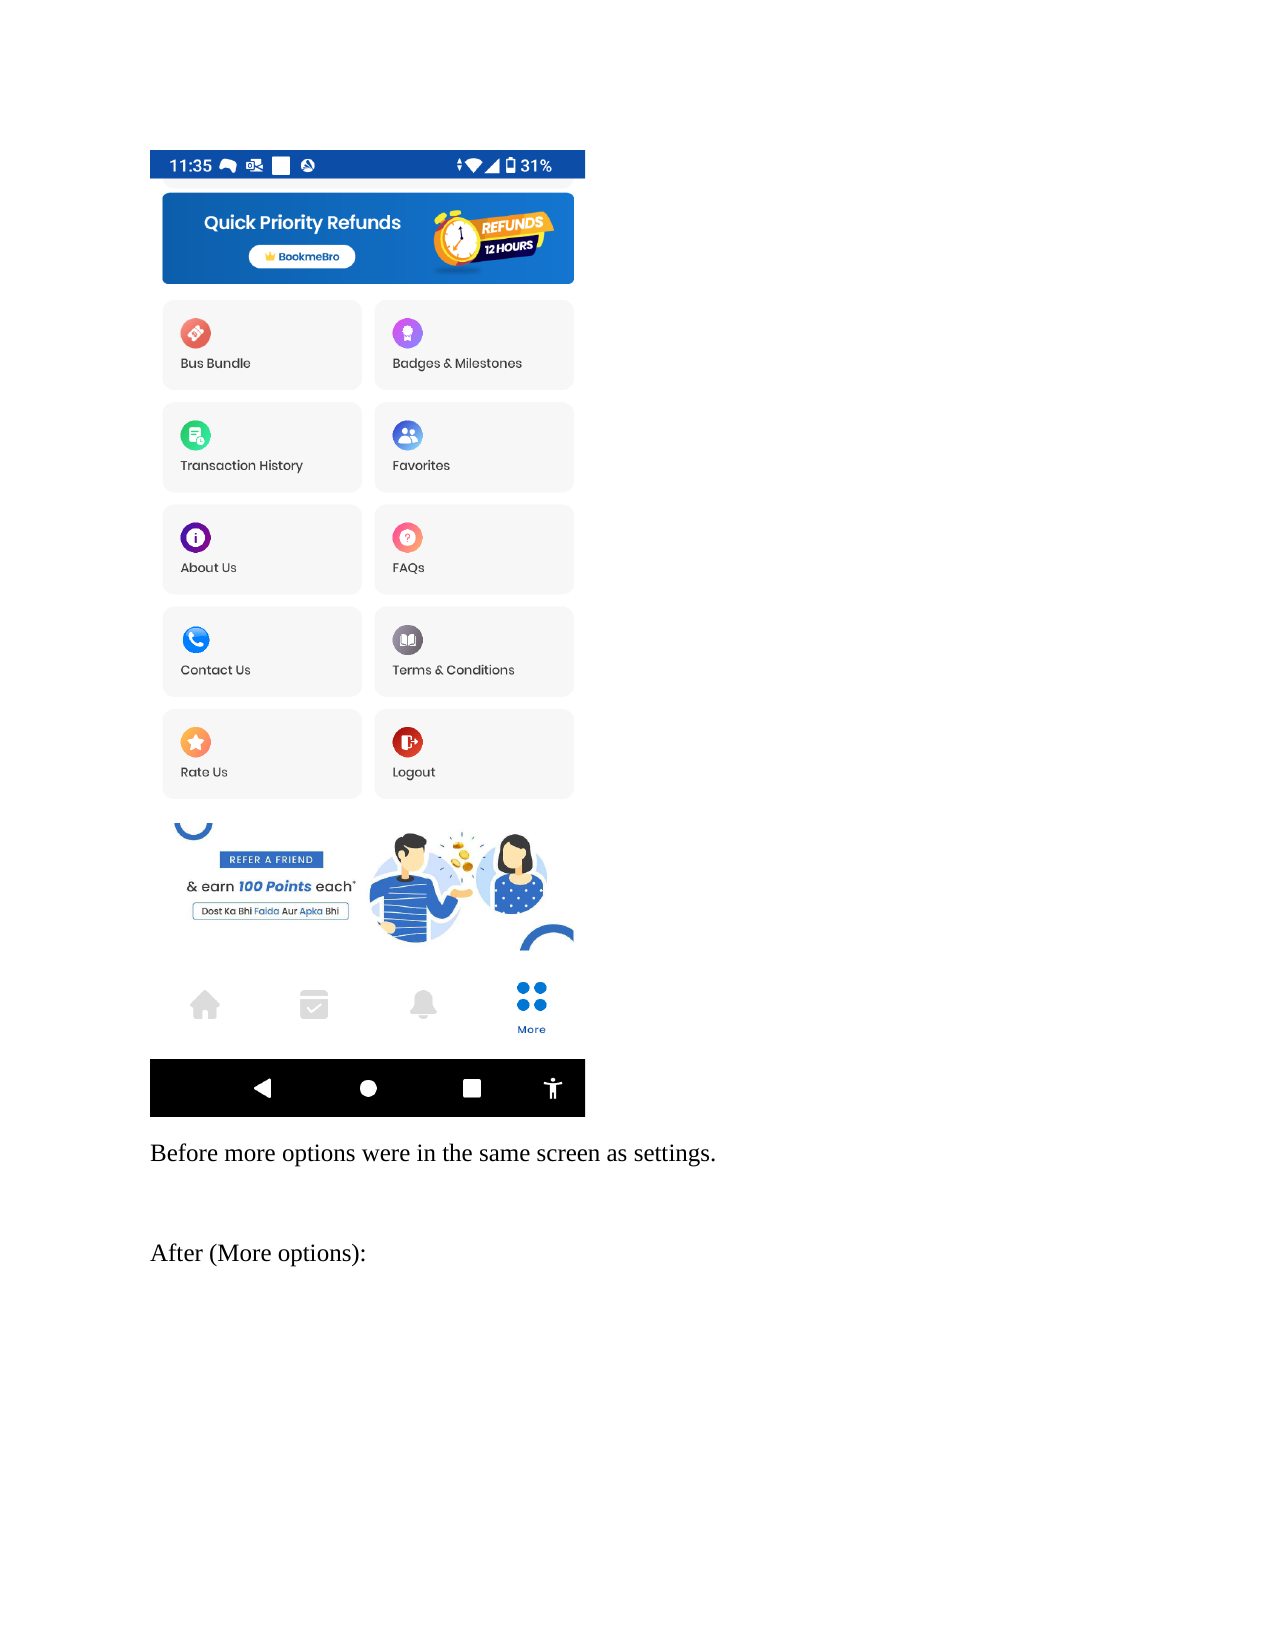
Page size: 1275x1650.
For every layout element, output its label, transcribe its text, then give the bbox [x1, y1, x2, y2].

picture [150, 150, 586, 1117]
text After (More options): [150, 1238, 1125, 1267]
text Before more options were in the same screen as settings. [150, 1138, 1125, 1167]
